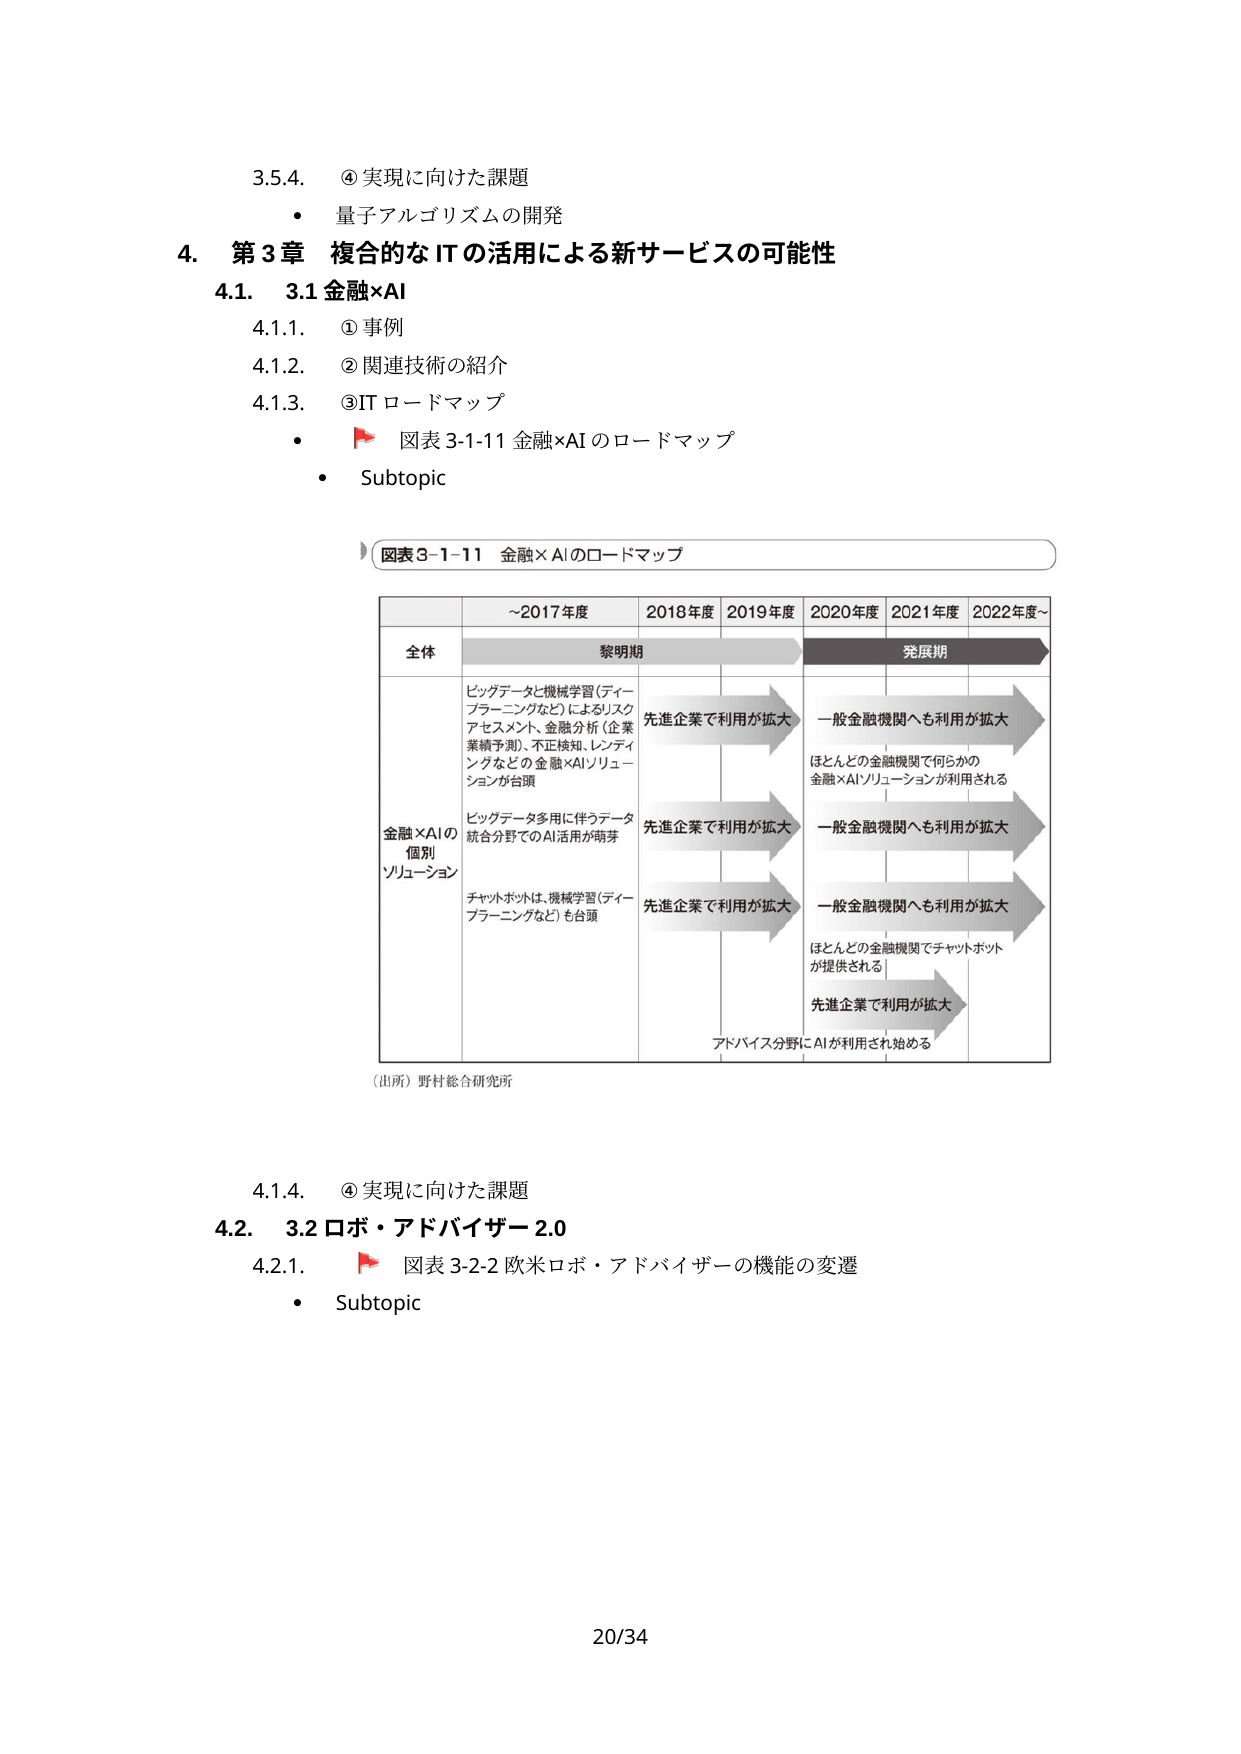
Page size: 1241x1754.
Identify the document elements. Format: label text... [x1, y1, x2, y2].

picture [354, 427, 376, 449]
list 図表3-2-2 欧米ロボ・アドバイザーの機能の変遷 [252, 1246, 1063, 1283]
list ④実現に向けた課題 [252, 1171, 1063, 1208]
subtitle 第3章 複合的なITの活用による新サービスの可能性 [177, 233, 1063, 271]
list ③ITロードマップ [252, 383, 1063, 421]
subtitle 3.1 金融×AI [215, 271, 1058, 308]
list Subtopic [319, 458, 1063, 496]
list ①事例 [252, 308, 1063, 346]
list ④実現に向けた課題 [252, 158, 1063, 196]
list 量子アルゴリズムの開発 [294, 196, 1063, 233]
list ②関連技術の紹介 [252, 346, 1063, 383]
list Subtopic [294, 1283, 1063, 1321]
subtitle 3.2 ロボ・アドバイザー2.0 [215, 1208, 1058, 1246]
list 図表3-1-11 金融×AIのロードマップ [294, 421, 1063, 458]
picture [360, 533, 1063, 1088]
picture [358, 1252, 380, 1274]
